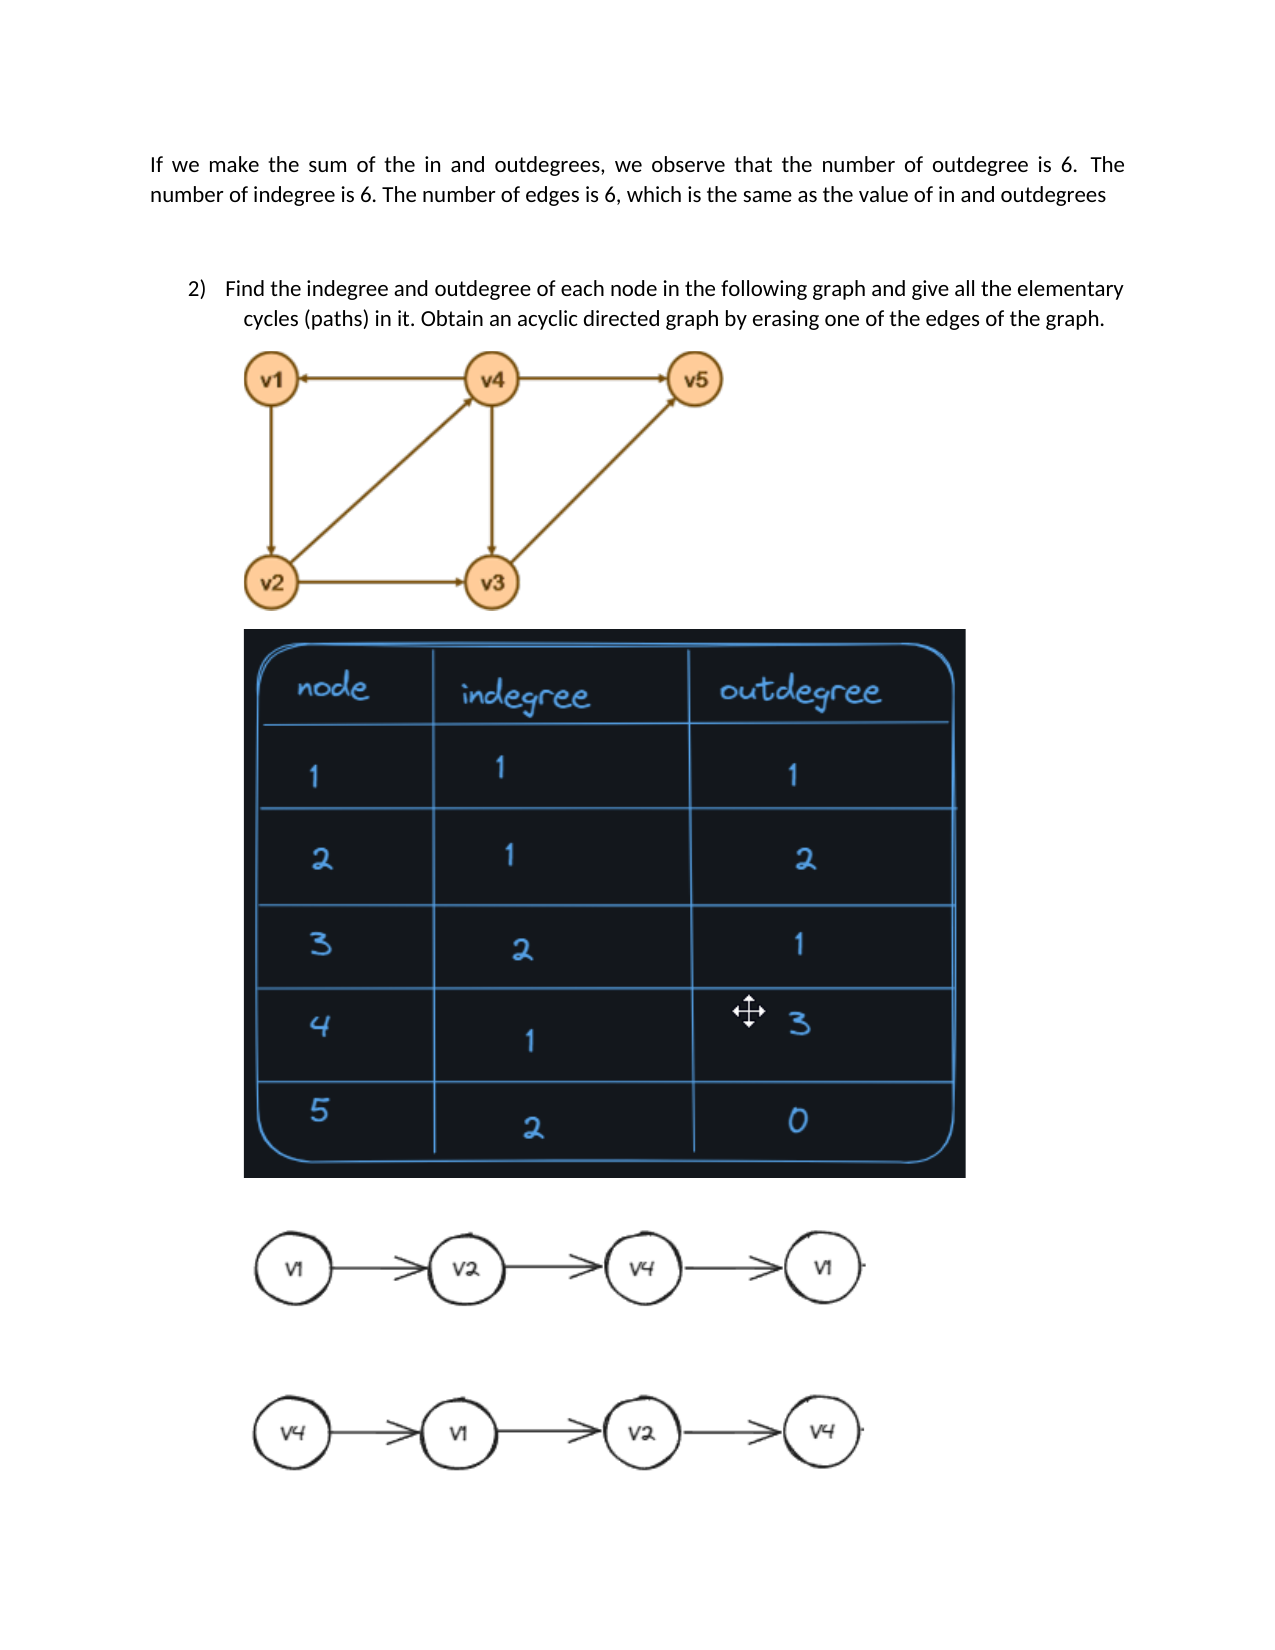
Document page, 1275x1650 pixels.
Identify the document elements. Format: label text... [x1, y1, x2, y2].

text If we make the sum of the in and outdegrees, we observe that the number of outdegree is 6. The number of indegree is 6. The number of edges is 6, which is the same as the value of in and outdegrees [150, 150, 1125, 208]
list Find the indegree and outdegree of each node in the following graph and give all the elementary cycles (paths) in it. Obtain an acyclic directed graph by erasing one of the edges of the graph. [187, 274, 1125, 332]
